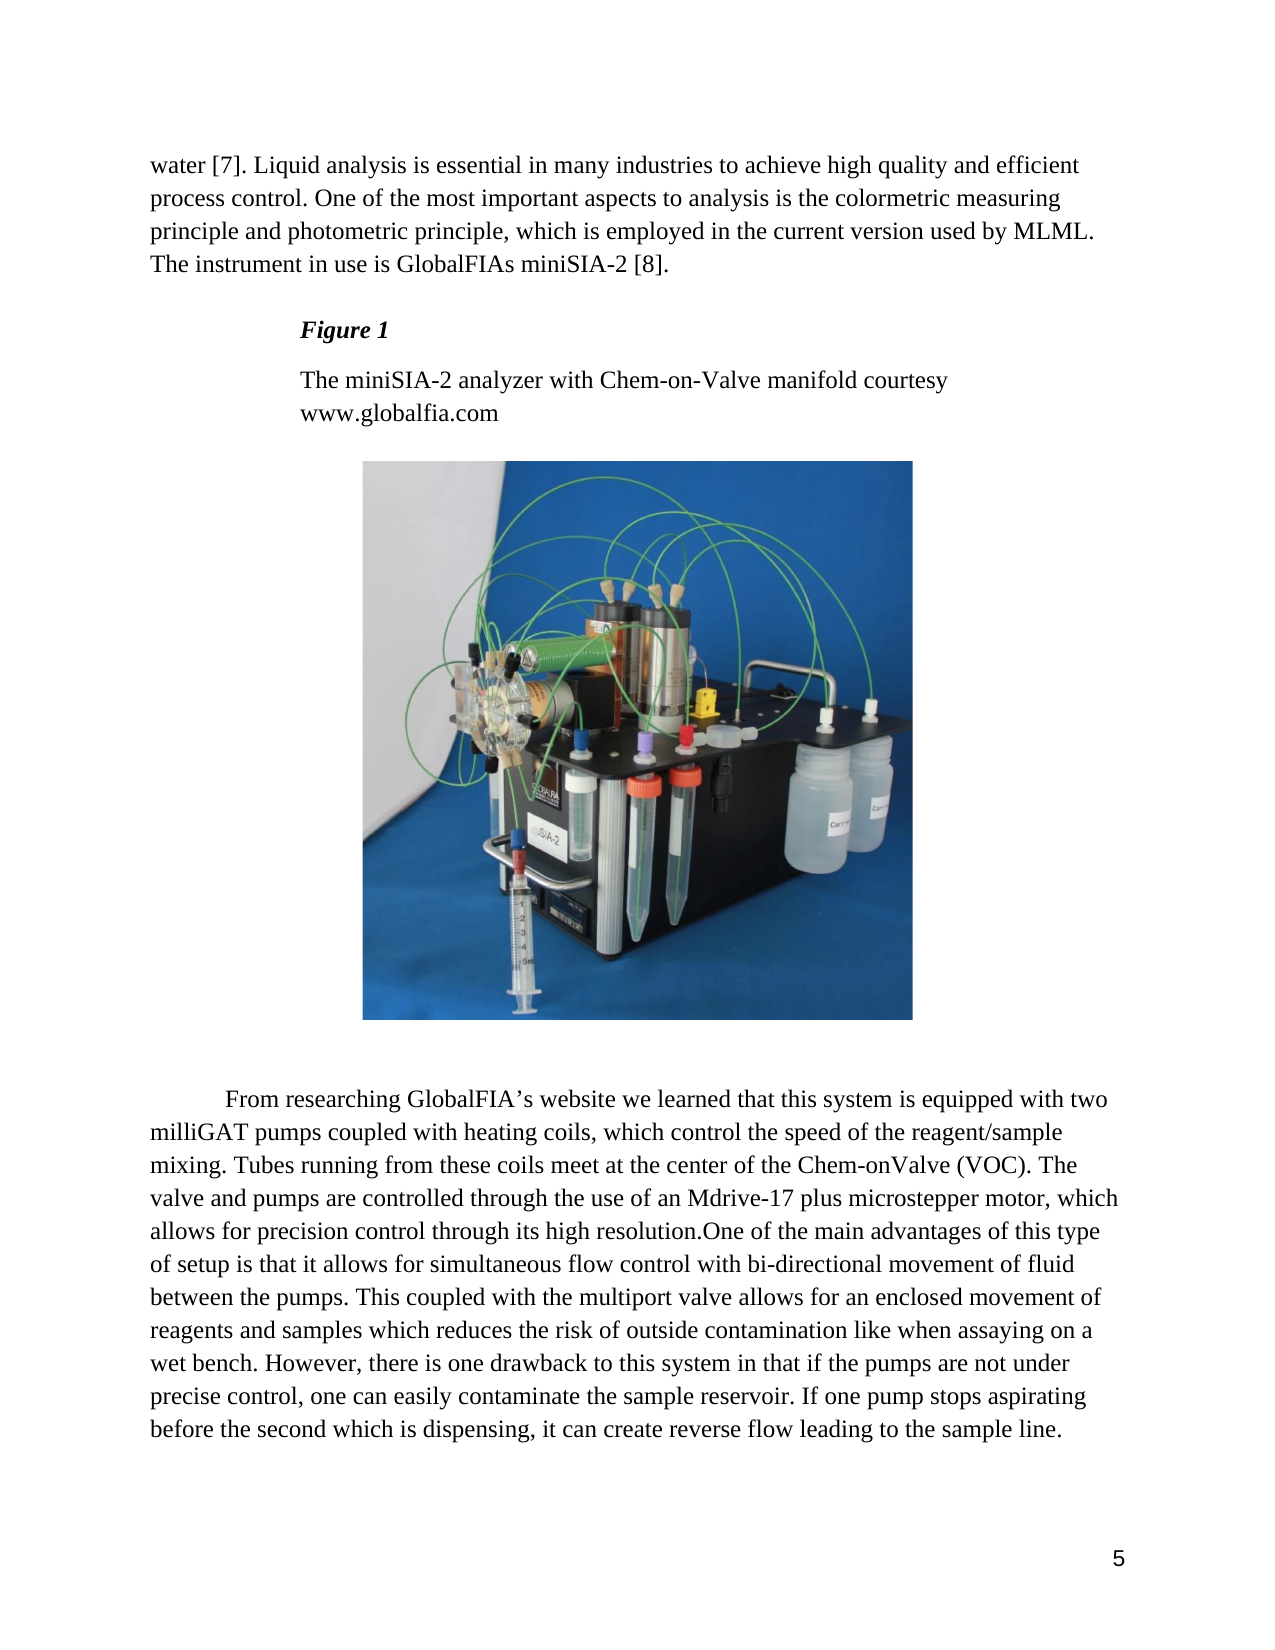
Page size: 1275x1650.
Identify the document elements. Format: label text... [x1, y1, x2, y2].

picture [362, 461, 913, 1020]
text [150, 150, 1125, 278]
text From researching GlobalFIA’s website we learned that this system is equipped with two milliGAT pumps coupled with heating coils, which control the speed of the reagent/sample mixing. Tubes running from these coils meet at the center of the Chem-onValve (VOC). The valve and pumps are controlled through the use of an Mdrive-17 plus microstepper motor, which allows for precision control through its high resolution.One of the main advantages of this type of setup is that it allows for simultaneous flow control with bi-directional movement of fluid between the pumps. This coupled with the multiport valve allows for an enclosed movement of reagents and samples which reduces the risk of outside contamination like when assaying on a wet bench. However, there is one drawback to this system in that if the pumps are not under precise control, one can easily contaminate the sample reservoir. If one pump stops aspirating before the second which is dispensing, it can create reverse flow leading to the sample line. [150, 1084, 1125, 1443]
subtitle Figure 1 [225, 315, 1125, 344]
text The miniSIA-2 analyzer with Chem-on-Valve manifold courtesy www.globalfia.com [300, 365, 1125, 426]
